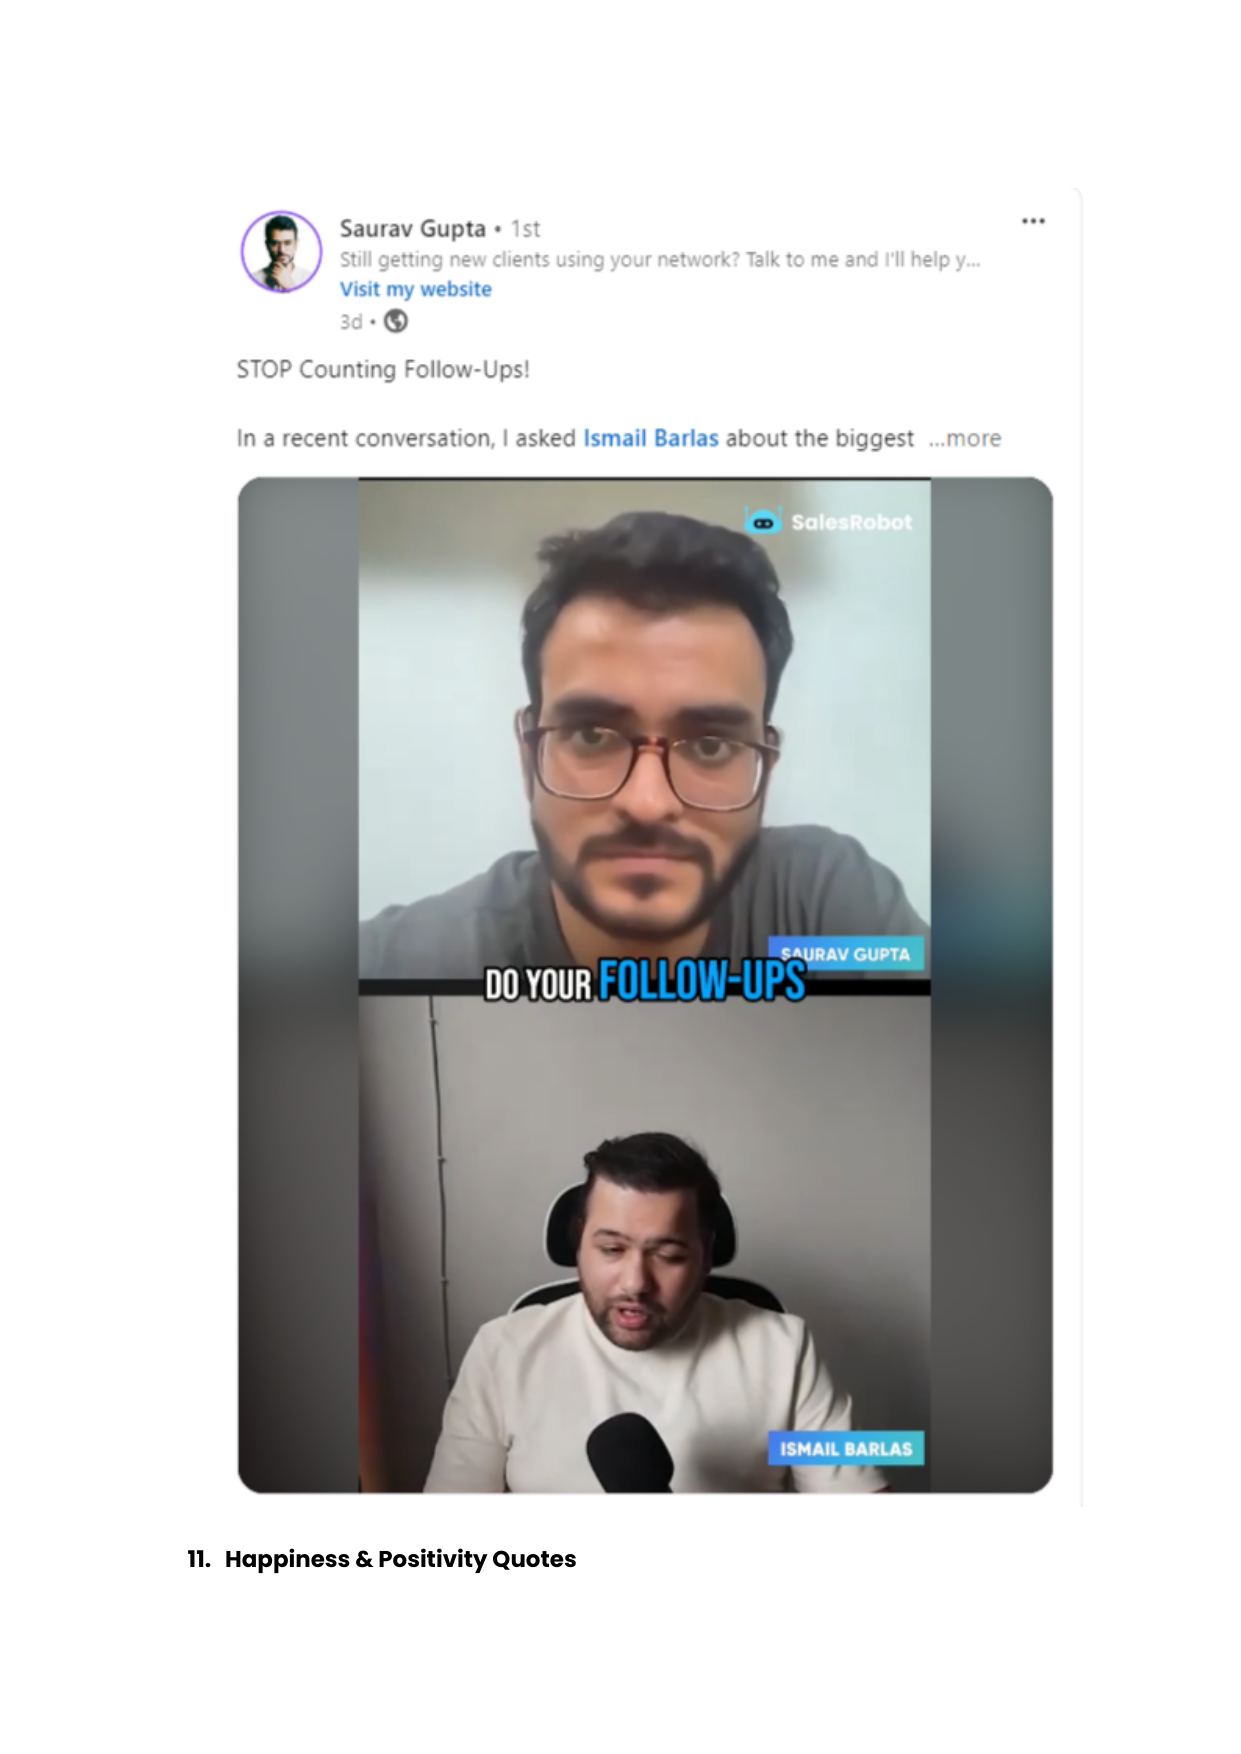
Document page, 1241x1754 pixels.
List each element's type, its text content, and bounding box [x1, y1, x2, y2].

list Happiness & Positivity Quotes [187, 1541, 1090, 1575]
picture [225, 188, 1094, 1507]
